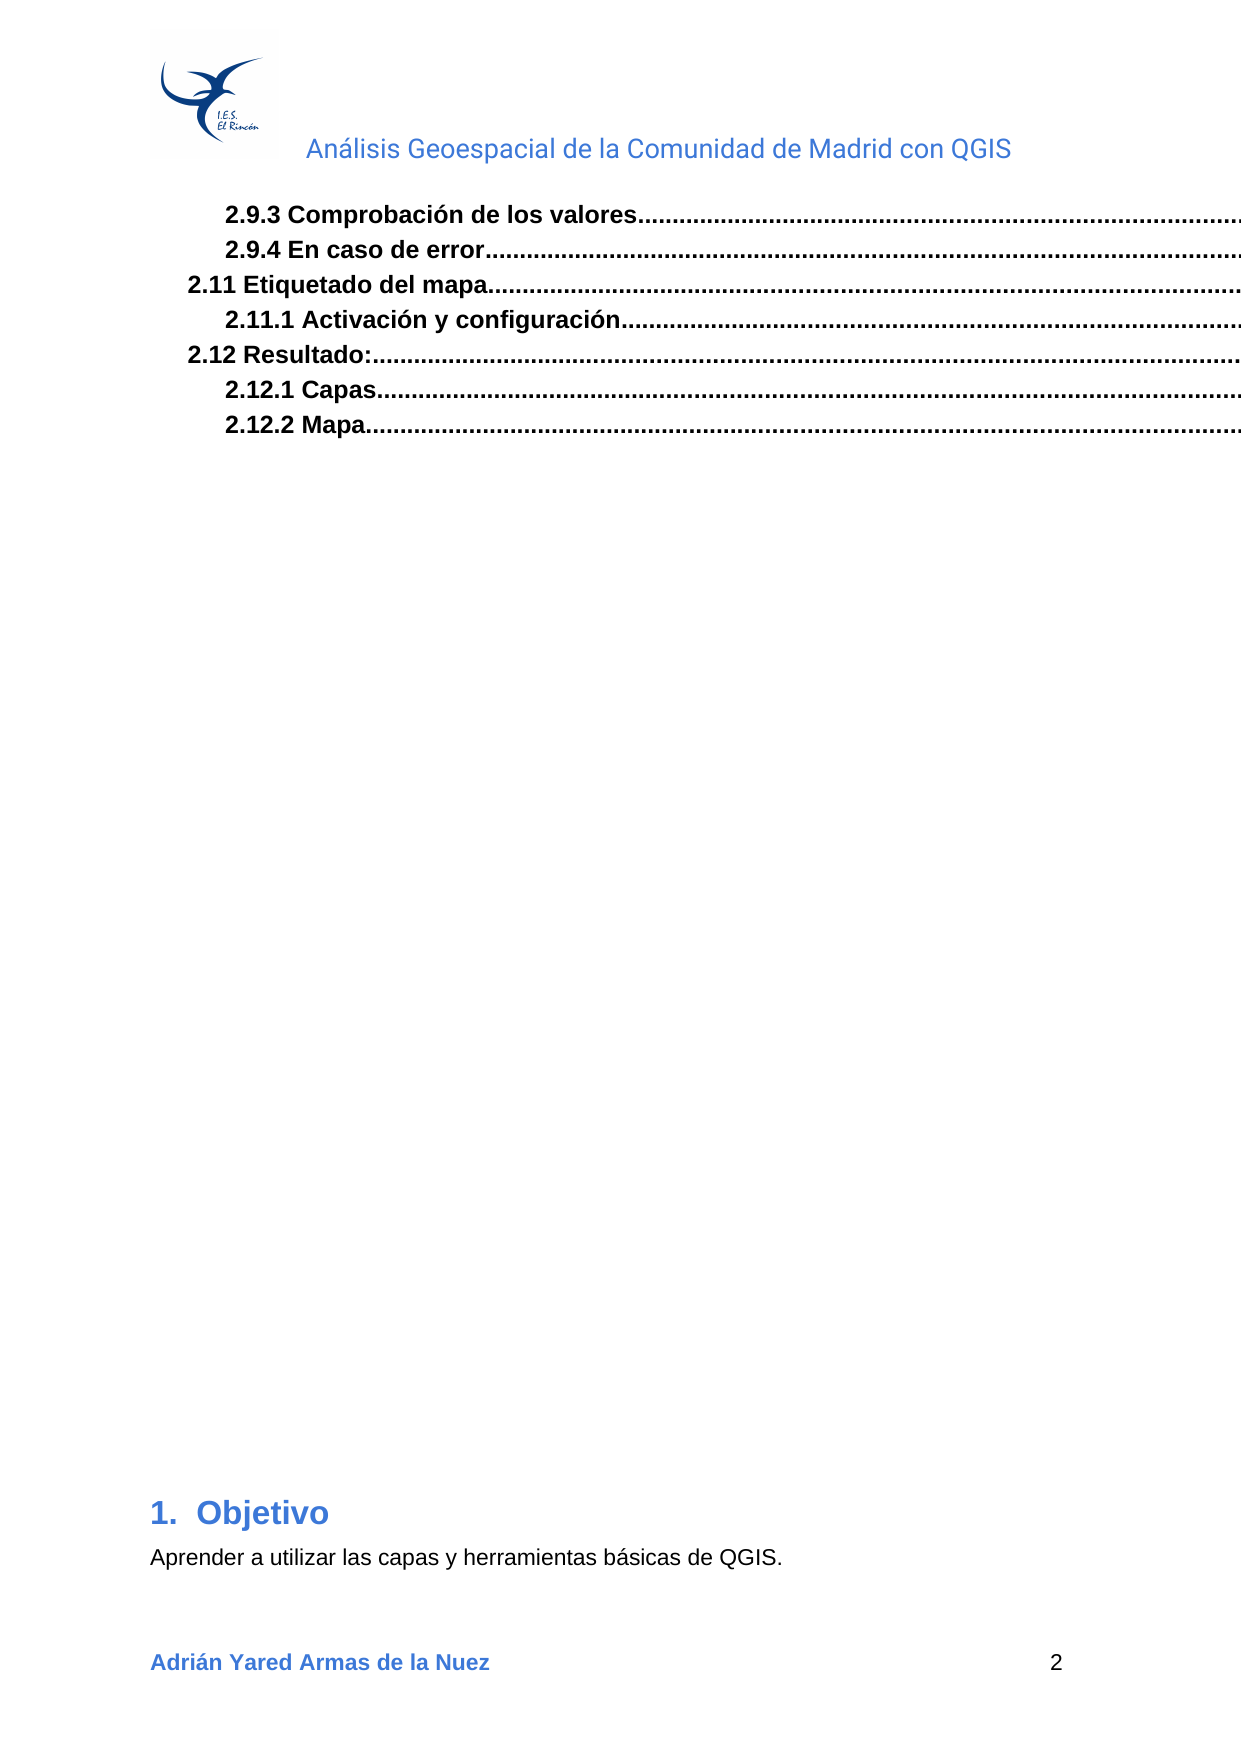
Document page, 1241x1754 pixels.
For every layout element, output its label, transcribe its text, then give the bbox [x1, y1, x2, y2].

subtitle 1. Objetivo [150, 1493, 1090, 1532]
picture [150, 29, 279, 159]
text Aprender a utilizar las capas y herramientas básicas de QGIS. [150, 1544, 1090, 1571]
